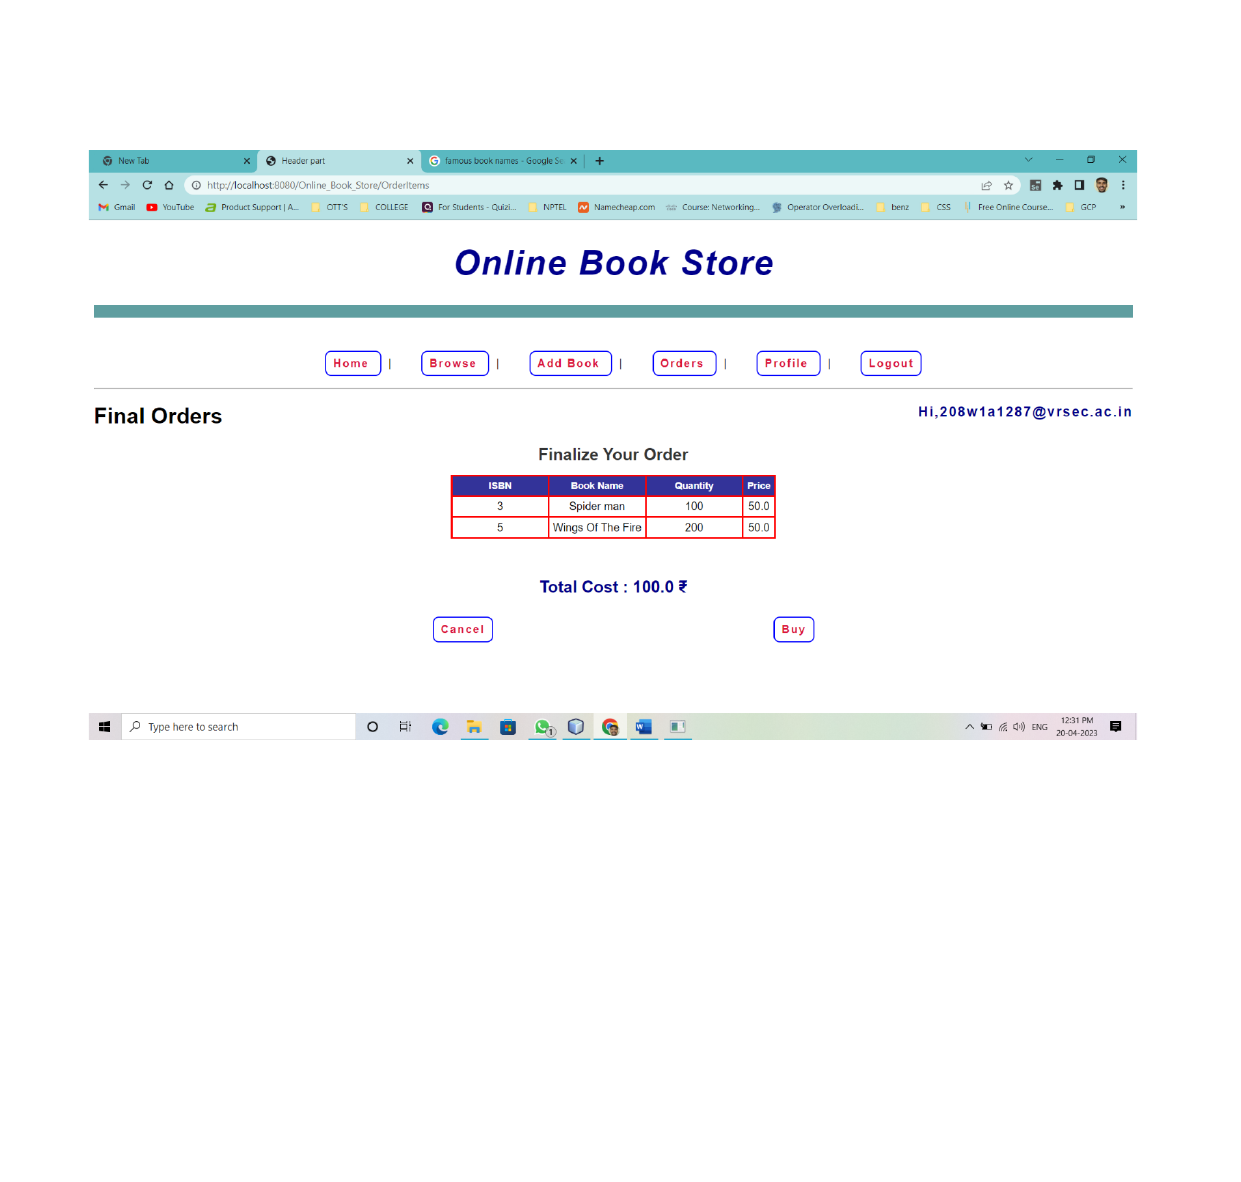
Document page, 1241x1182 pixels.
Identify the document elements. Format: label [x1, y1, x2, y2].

picture [88, 150, 1138, 740]
